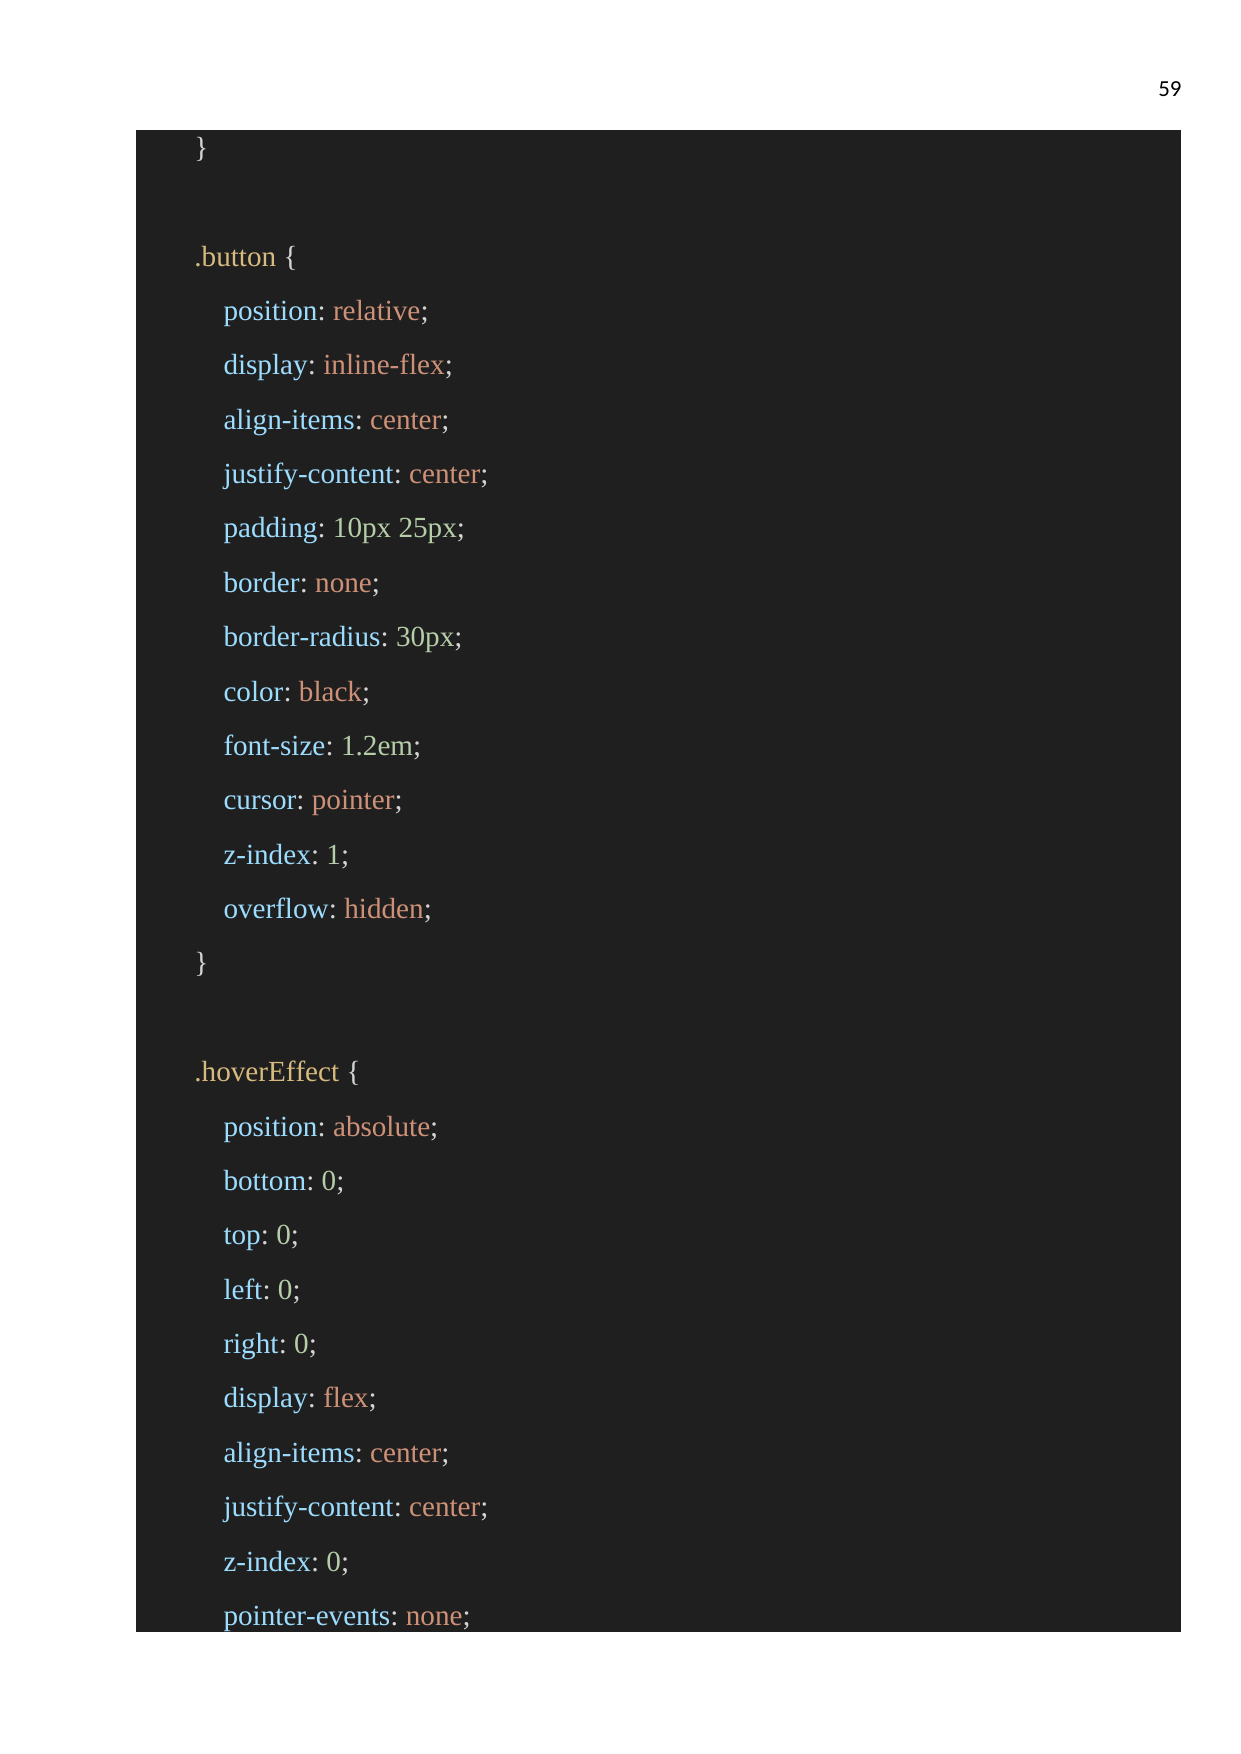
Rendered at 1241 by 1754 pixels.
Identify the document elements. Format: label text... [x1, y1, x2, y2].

text position: relative; [136, 293, 1181, 327]
text bottom: 0; [136, 1163, 1181, 1197]
text font-size: 1.2em; [136, 728, 1181, 762]
text padding: 10px 25px; [136, 511, 1181, 544]
text pointer-events: none; [136, 1598, 1181, 1632]
text border: none; [136, 565, 1181, 598]
text left: 0; [136, 1272, 1181, 1305]
text cursor: pointer; [136, 782, 1181, 816]
text display: flex; [136, 1381, 1181, 1414]
text } [136, 946, 1181, 979]
text border-radius: 30px; [136, 619, 1181, 653]
text position: absolute; [136, 1109, 1181, 1142]
text } [136, 130, 1181, 163]
text .hoverEffect { [136, 1054, 1181, 1088]
text color: black; [136, 674, 1181, 707]
text justify-content: center; [136, 1489, 1181, 1523]
text align-items: center; [136, 402, 1181, 435]
text overflow: hidden; [136, 891, 1181, 925]
text align-items: center; [136, 1435, 1181, 1468]
text justify-content: center; [136, 456, 1181, 490]
text top: 0; [136, 1217, 1181, 1251]
text z-index: 0; [136, 1544, 1181, 1577]
text display: inline-flex; [136, 347, 1181, 381]
text right: 0; [136, 1326, 1181, 1360]
text z-index: 1; [136, 837, 1181, 870]
text .button { [136, 239, 1181, 272]
